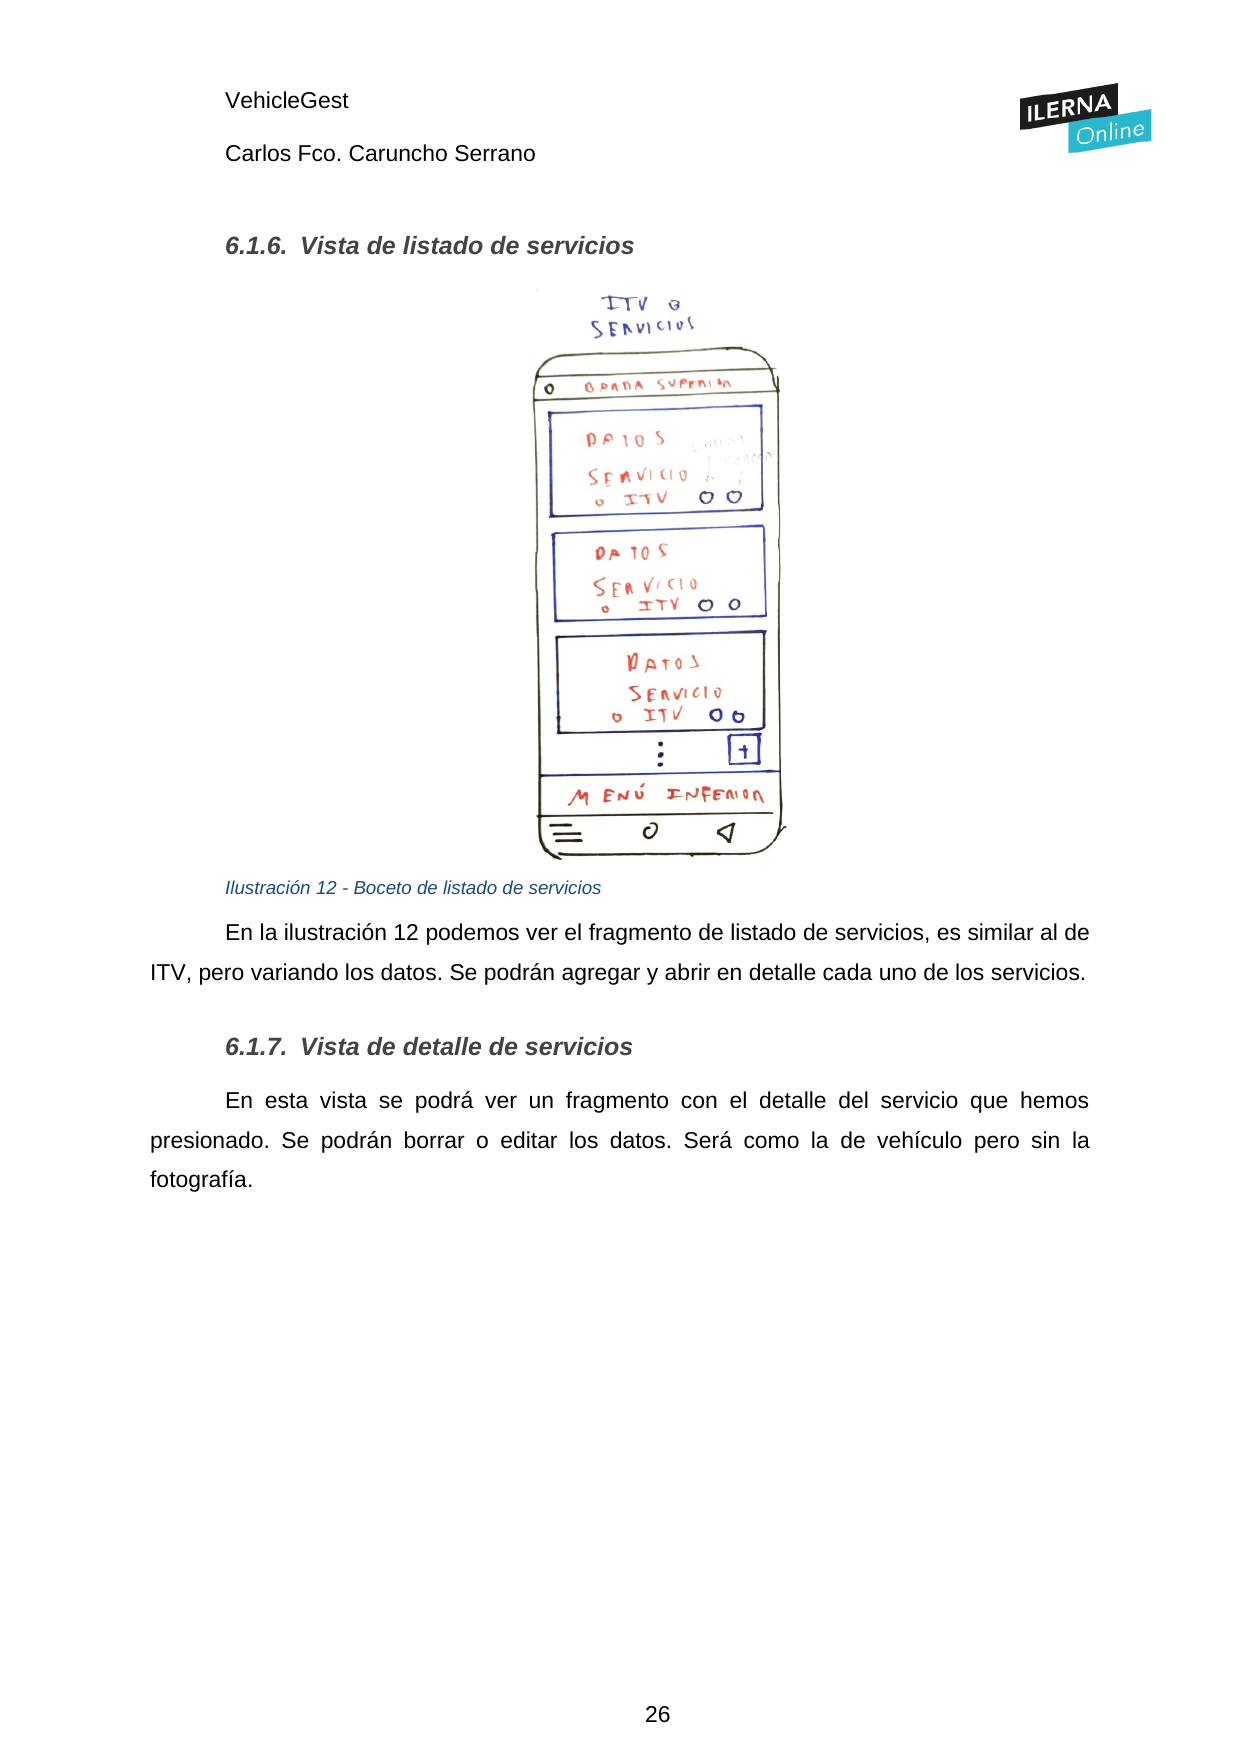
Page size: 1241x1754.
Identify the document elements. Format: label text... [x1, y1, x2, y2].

subtitle Vista de detalle de servicios [225, 1032, 1090, 1060]
picture [527, 286, 788, 864]
subtitle Vista de listado de servicios [225, 231, 1090, 260]
text En esta vista se podrá ver un fragmento con el detalle del servicio que hemos presionado. Se podrán borrar o editar los datos. Será como la de vehículo pero sin la fotografía. [150, 1087, 1090, 1193]
text En la ilustración 12 podemos ver el fragmento de listado de servicios, es similar al de ITV, pero variando los datos. Se podrán agregar y abrir en detalle cada uno de los servicios. [150, 919, 1090, 985]
text Ilustración 12 - Boceto de listado de servicios [150, 877, 1090, 898]
picture [1020, 83, 1152, 153]
